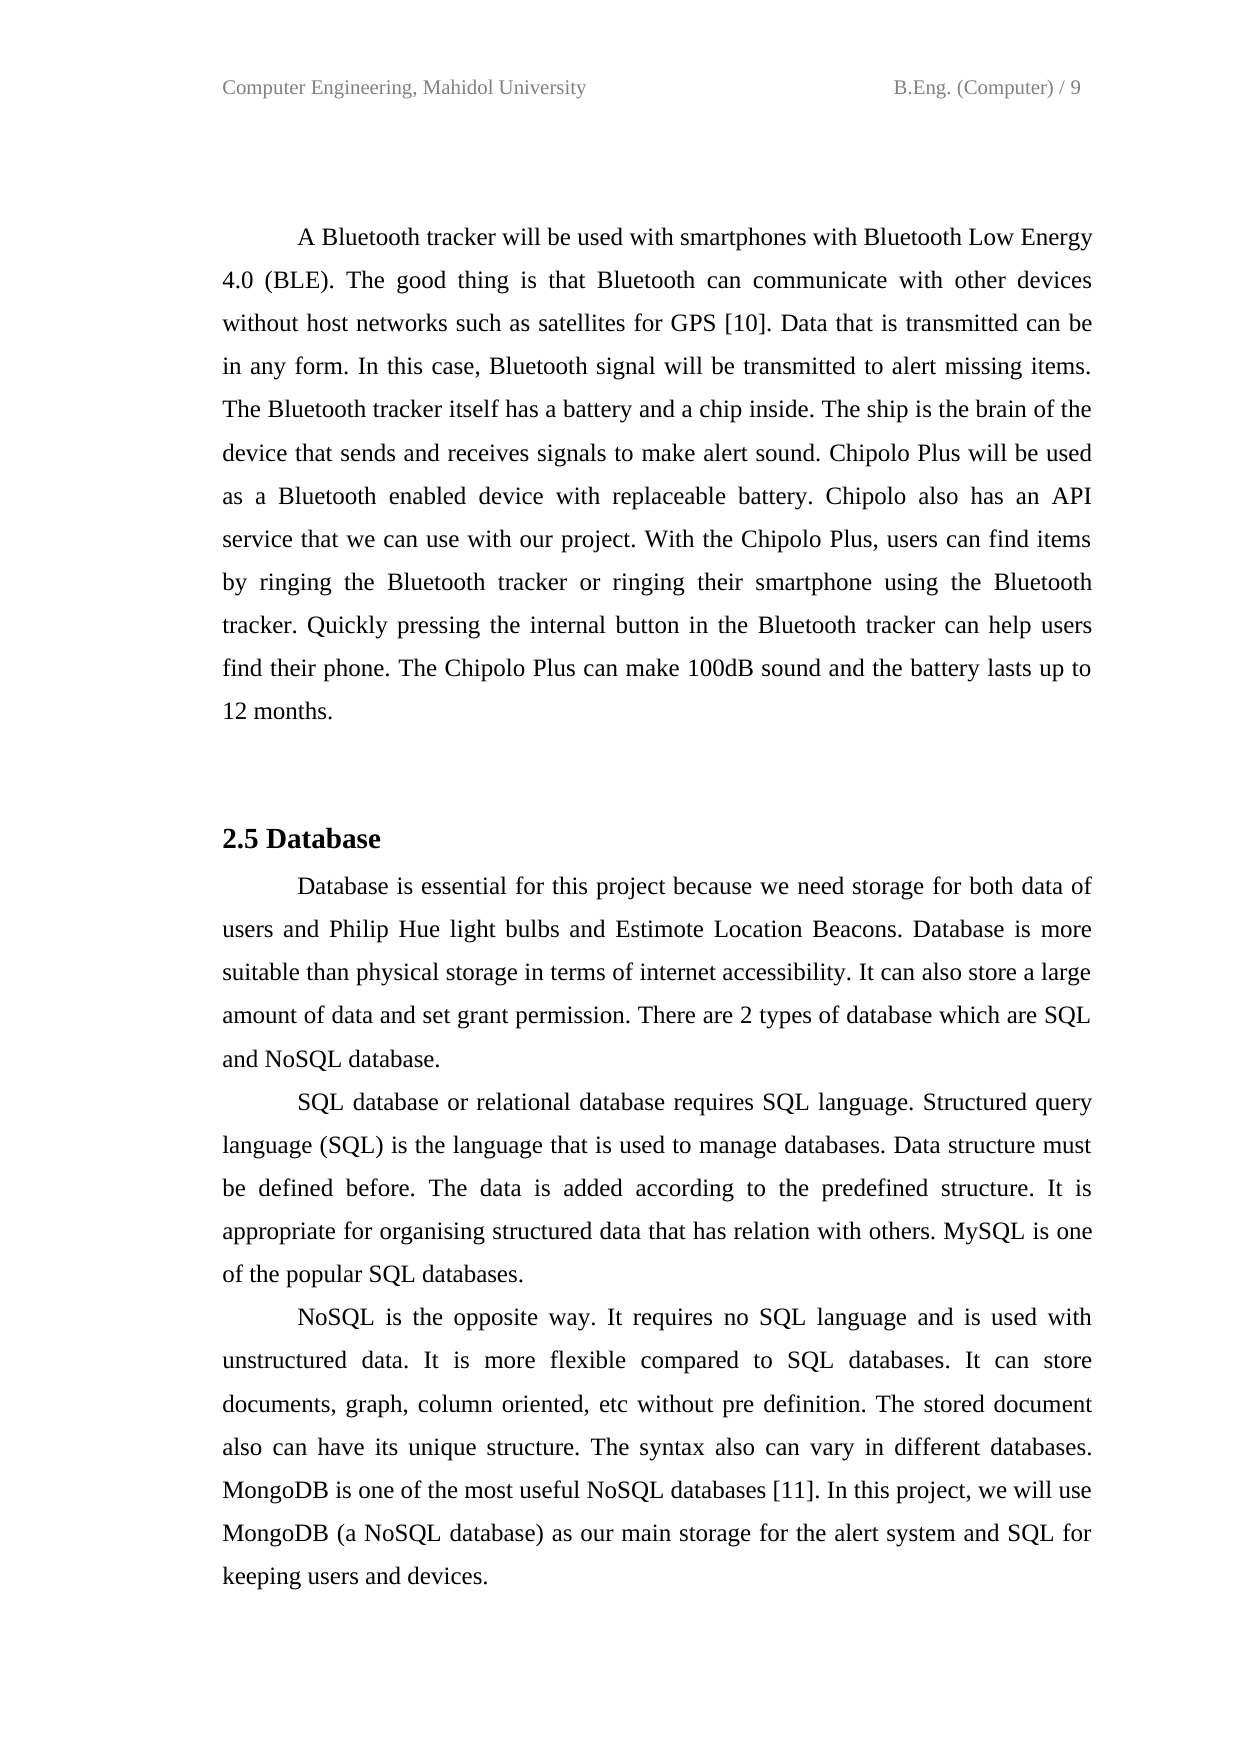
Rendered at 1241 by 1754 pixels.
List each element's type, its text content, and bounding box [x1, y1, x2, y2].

text A Bluetooth tracker will be used with smartphones with Bluetooth Low Energy 4.0 (BLE). The good thing is that Bluetooth can communicate with other devices without host networks such as satellites for GPS [10]. Data that is transmitted can be in any form. In this case, Bluetooth signal will be transmitted to alert missing items. The Bluetooth tracker itself has a battery and a chip inside. The ship is the brain of the device that sends and receives signals to make alert sound. Chipolo Plus will be used as a Bluetooth enabled device with replaceable battery. Chipolo also has an API service that we can use with our project. With the Chipolo Plus, users can find items by ringing the Bluetooth tracker or ringing their smartphone using the Bluetooth tracker. Quickly pressing the internal button in the Bluetooth tracker can help users find their phone. The Chipolo Plus can make 100dB sound and the battery lasts up to 12 months. [222, 222, 1093, 725]
text NoSQL is the opposite way. It requires no SQL language and is used with unstructured data. It is more flexible compared to SQL databases. It can store documents, graph, column oriented, etc without pre definition. The stored document also can have its unique structure. The syntax also can vary in different databases. MongoDB is one of the most useful NoSQL databases [11]. In this project, we will use MongoDB (a NoSQL database) as our main storage for the alert system and SQL for keeping users and devices. [222, 1302, 1093, 1590]
text SQL database or relational database requires SQL language. Structured query language (SQL) is the language that is used to manage databases. Data structure must be defined before. The data is added according to the predefined structure. It is appropriate for organising structured data that has relation with others. MySQL is one of the popular SQL databases. [222, 1087, 1093, 1288]
text Database is essential for this project because we need storage for both data of users and Philip Hue light bulbs and Estimote Location Beacons. Database is more suitable than physical storage in terms of internet accessibility. It can also store a large amount of data and set grant permission. There are 2 types of database which are SQL and NoSQL database. [222, 871, 1093, 1072]
text 2.5 Database [222, 821, 1093, 854]
